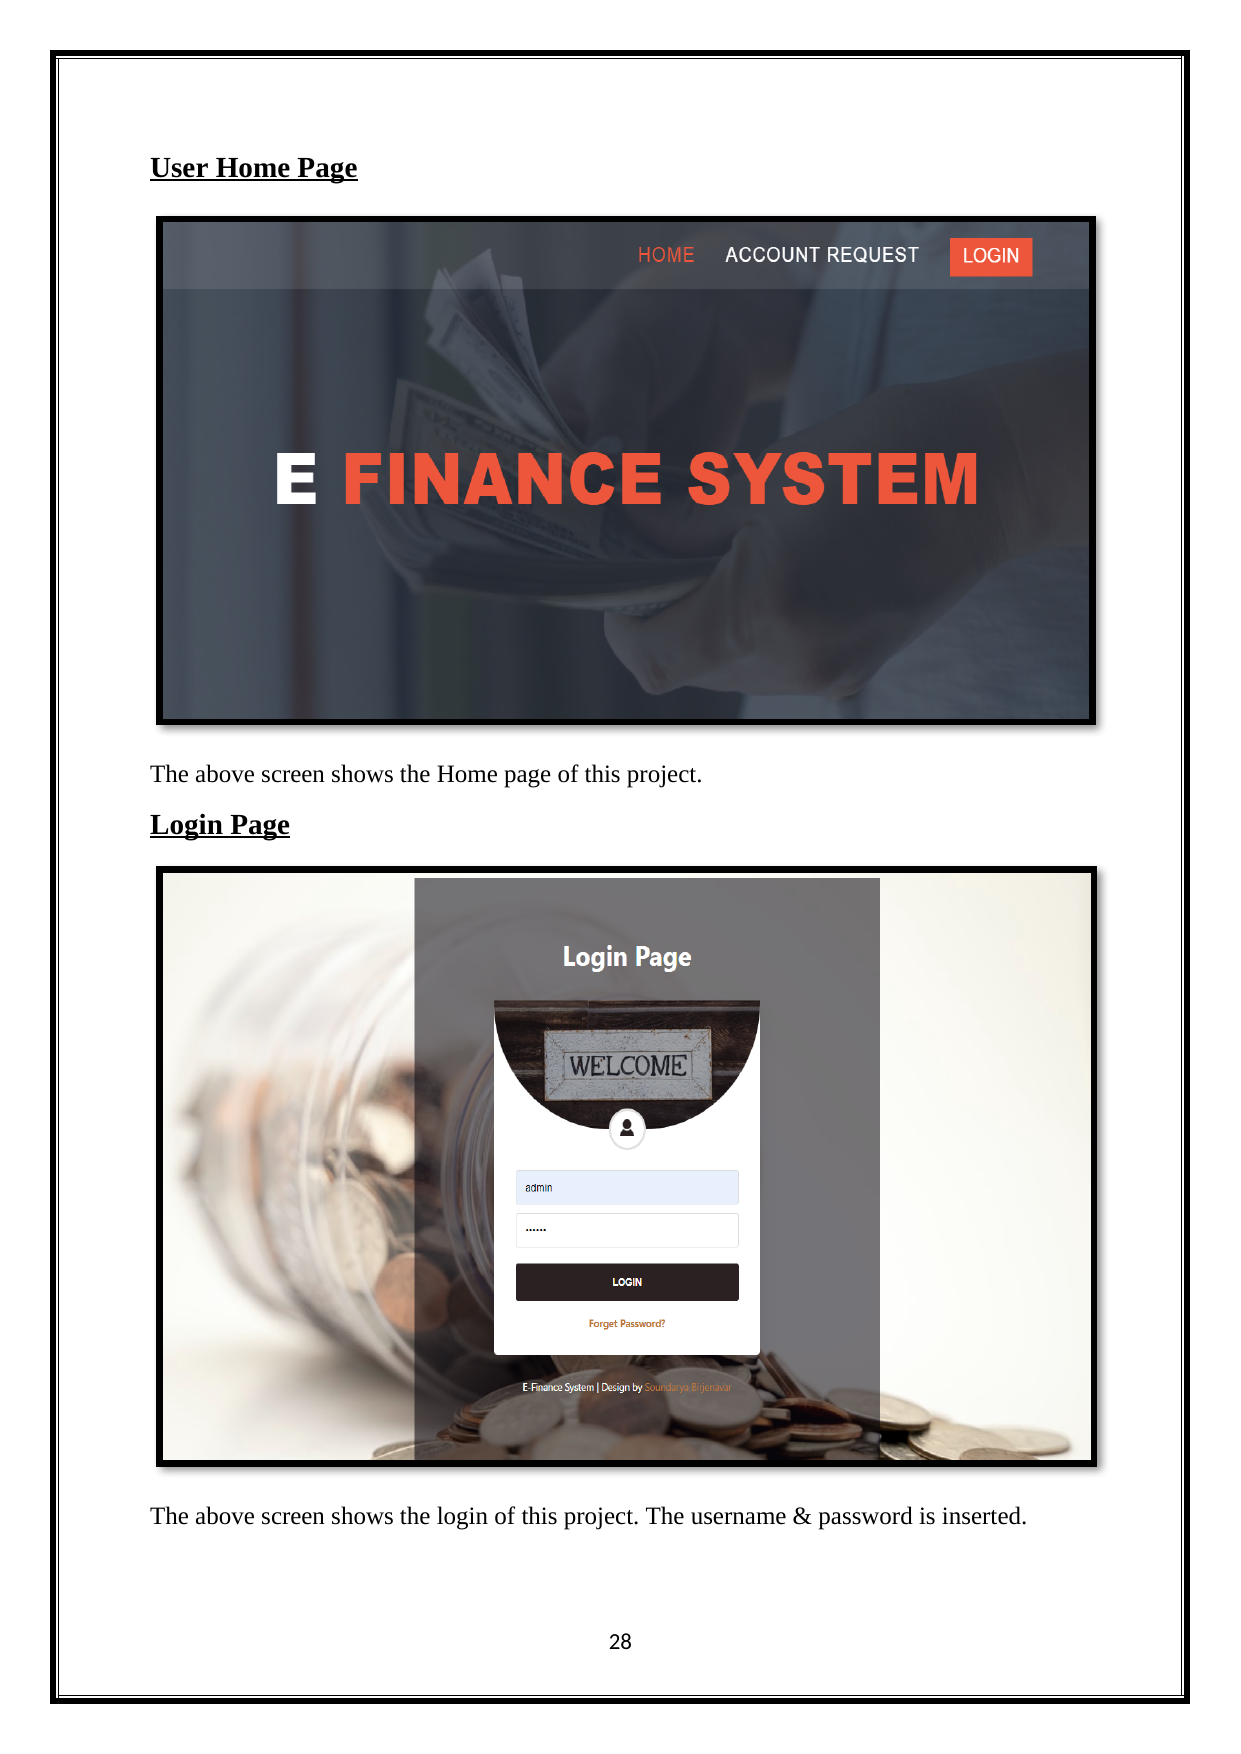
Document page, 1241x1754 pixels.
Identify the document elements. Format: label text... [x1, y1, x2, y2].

text The above screen shows the Home page of this project. [150, 759, 1090, 788]
picture [163, 873, 1091, 1460]
text The above screen shows the login of this project. The username & password is inserted. [150, 1501, 1090, 1530]
text User Home Page [150, 150, 1090, 183]
picture [163, 222, 1089, 719]
text Login Page [150, 807, 1090, 841]
